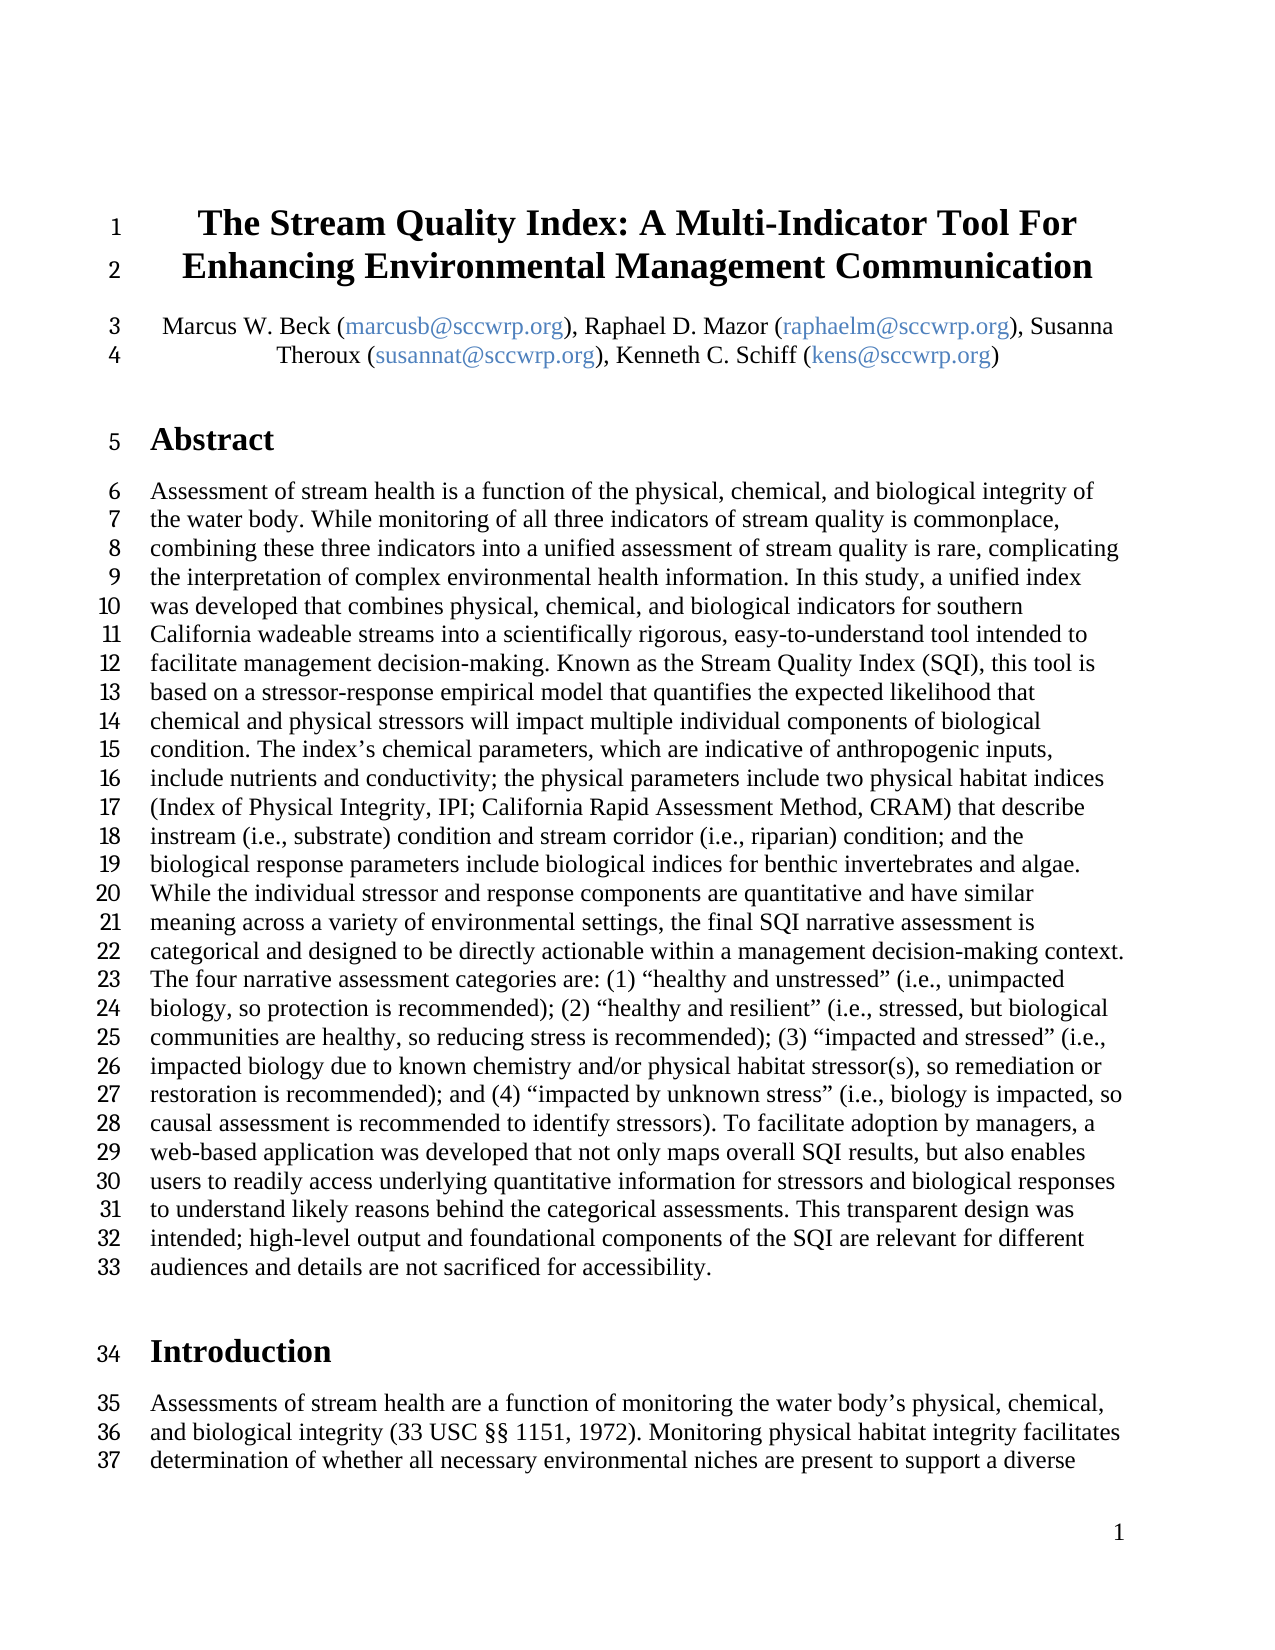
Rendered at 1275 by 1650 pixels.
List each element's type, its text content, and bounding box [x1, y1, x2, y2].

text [150, 1388, 1125, 1474]
subtitle Abstract [150, 419, 1125, 457]
title The Stream Quality Index: A Multi-Indicator Tool For Enhancing Environmental Management Communication [150, 200, 1125, 286]
subtitle Introduction [150, 1331, 1125, 1369]
text Assessment of stream health is a function of the physical, chemical, and biological integrity of the water body. While monitoring of all three indicators of stream quality is commonplace, combining these three indicators into a unified assessment of stream quality is rare, complicating the interpretation of complex environmental health information. In this study, a unified index was developed that combines physical, chemical, and biological indicators for southern California wadeable streams into a scientifically rigorous, easy-to-understand tool intended to facilitate management decision-making. Known as the Stream Quality Index (SQI), this tool is based on a stressor-response empirical model that quantifies the expected likelihood that chemical and physical stressors will impact multiple individual components of biological condition. The index’s chemical parameters, which are indicative of anthropogenic inputs, include nutrients and conductivity; the physical parameters include two physical habitat indices (Index of Physical Integrity, IPI; California Rapid Assessment Method, CRAM) that describe instream (i.e., substrate) condition and stream corridor (i.e., riparian) condition; and the biological response parameters include biological indices for benthic invertebrates and algae. While the individual stressor and response components are quantitative and have similar meaning across a variety of environmental settings, the final SQI narrative assessment is categorical and designed to be directly actionable within a management decision-making context. The four narrative assessment categories are: (1) “healthy and unstressed” (i.e., unimpacted biology, so protection is recommended); (2) “healthy and resilient” (i.e., stressed, but biological communities are healthy, so reducing stress is recommended); (3) “impacted and stressed” (i.e., impacted biology due to known chemistry and/or physical habitat stressor(s), so remediation or restoration is recommended); and (4) “impacted by unknown stress” (i.e., biology is impacted, so causal assessment is recommended to identify stressors). To facilitate adoption by managers, a web-based application was developed that not only maps overall SQI results, but also enables users to readily access underlying quantitative information for stressors and biological responses to understand likely reasons behind the categorical assessments. This transparent design was intended; high-level output and foundational components of the SQI are relevant for different audiences and details are not sacrificed for accessibility. [150, 476, 1125, 1281]
text Marcus W. Beck (marcusb@sccwrp.org), Raphael D. Mazor (raphaelm@sccwrp.org), Susanna Theroux (susannat@sccwrp.org), Kenneth C. Schiff (kens@sccwrp.org) [150, 311, 1125, 369]
